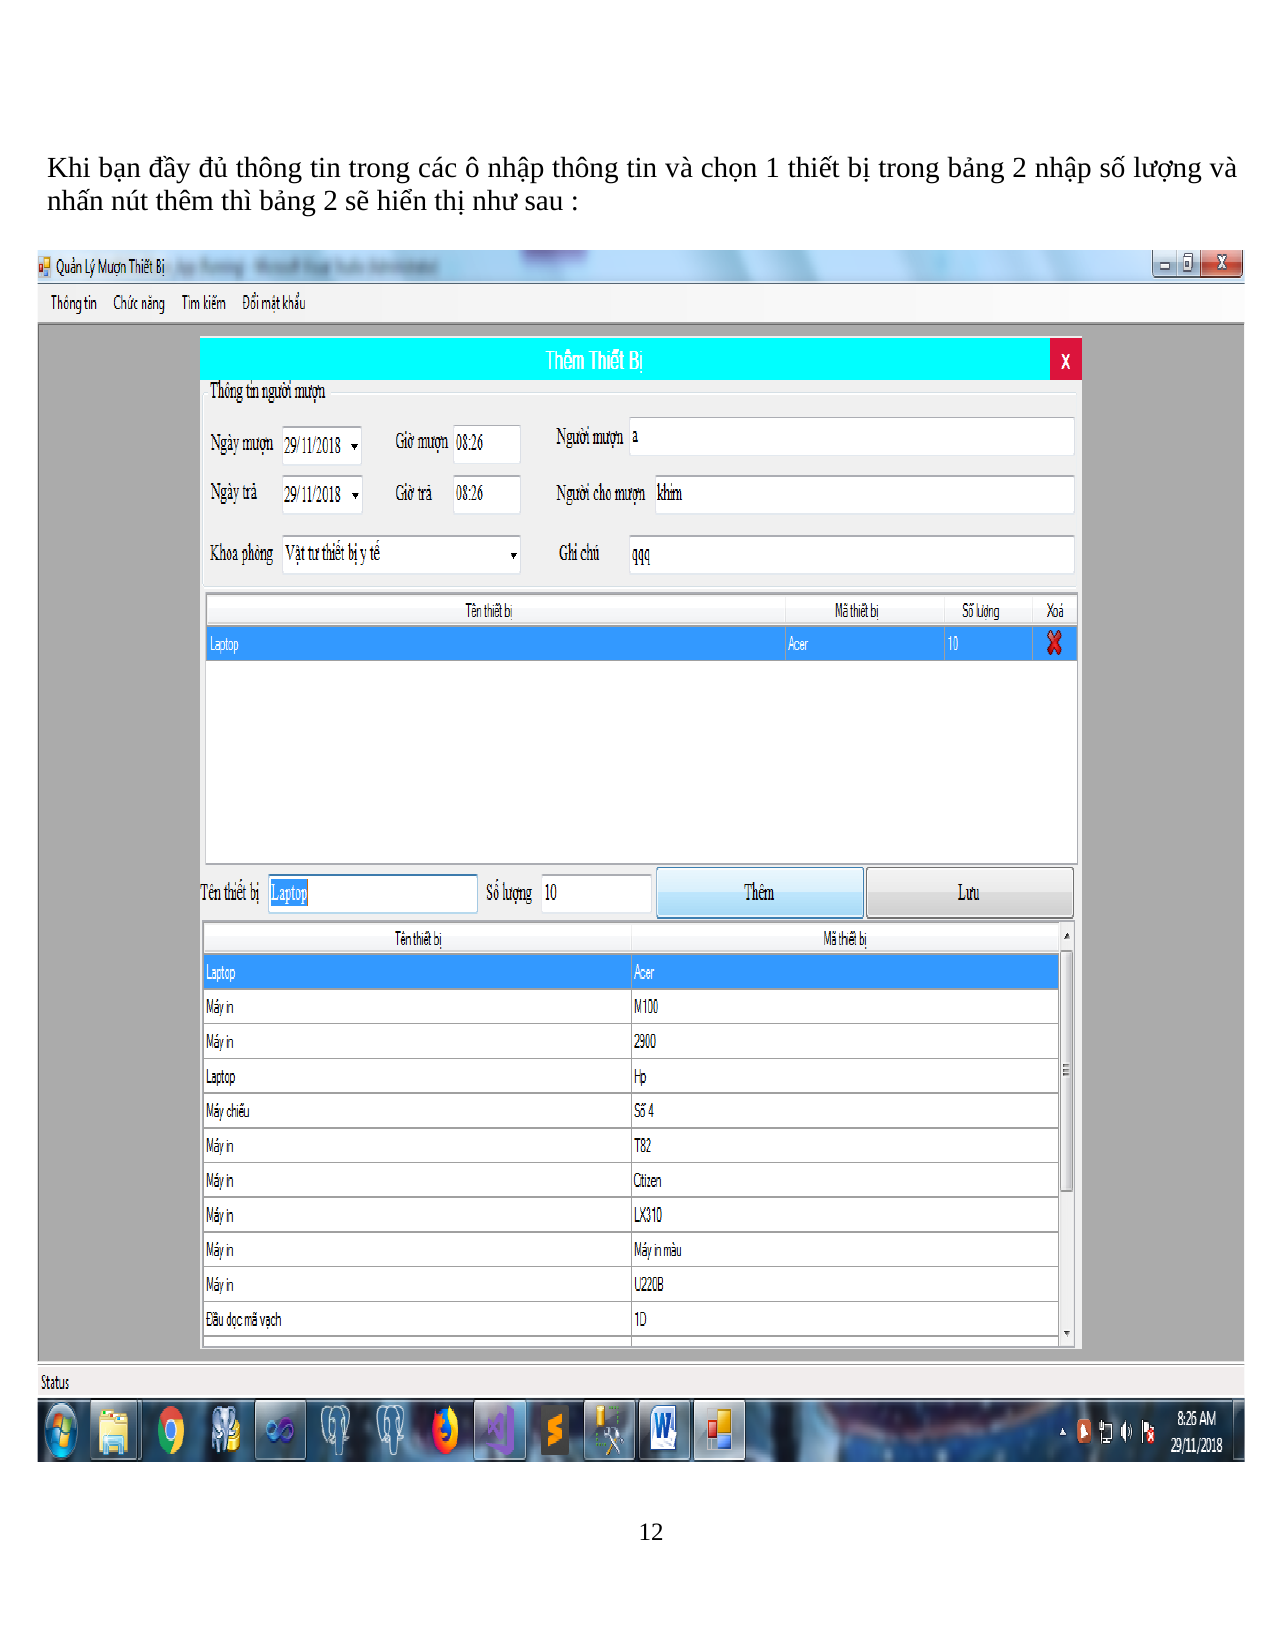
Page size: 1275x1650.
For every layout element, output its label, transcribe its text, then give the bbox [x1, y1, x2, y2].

text Khi bạn đầy đủ thông tin trong các ô nhập thông tin và chọn 1 thiết bị trong bảng 2 nhập số lượng và nhấn nút thêm thì bảng 2 sẽ hiển thị như sau : [47, 150, 1237, 217]
picture [37, 250, 1245, 1462]
